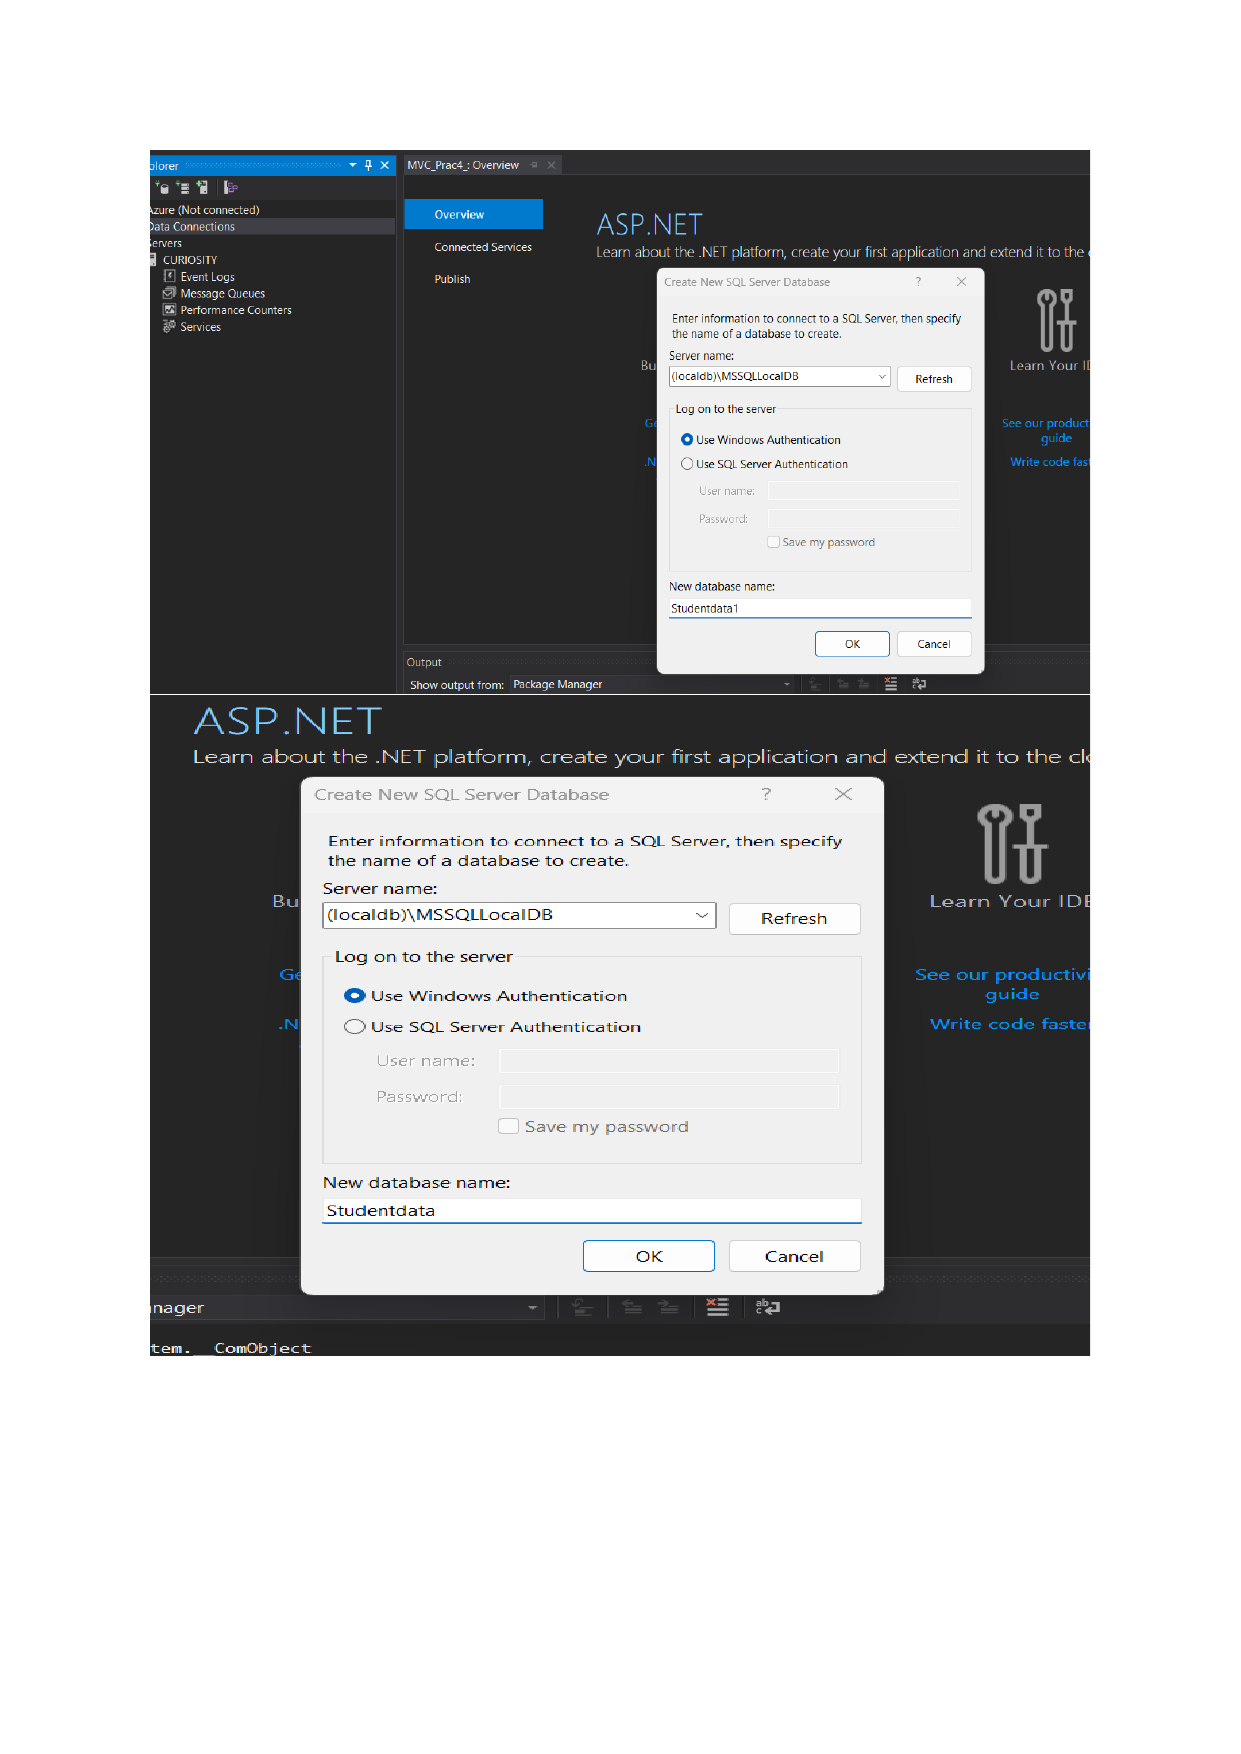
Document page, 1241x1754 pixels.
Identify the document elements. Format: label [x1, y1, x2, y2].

picture [150, 150, 1091, 694]
picture [150, 695, 1091, 1356]
